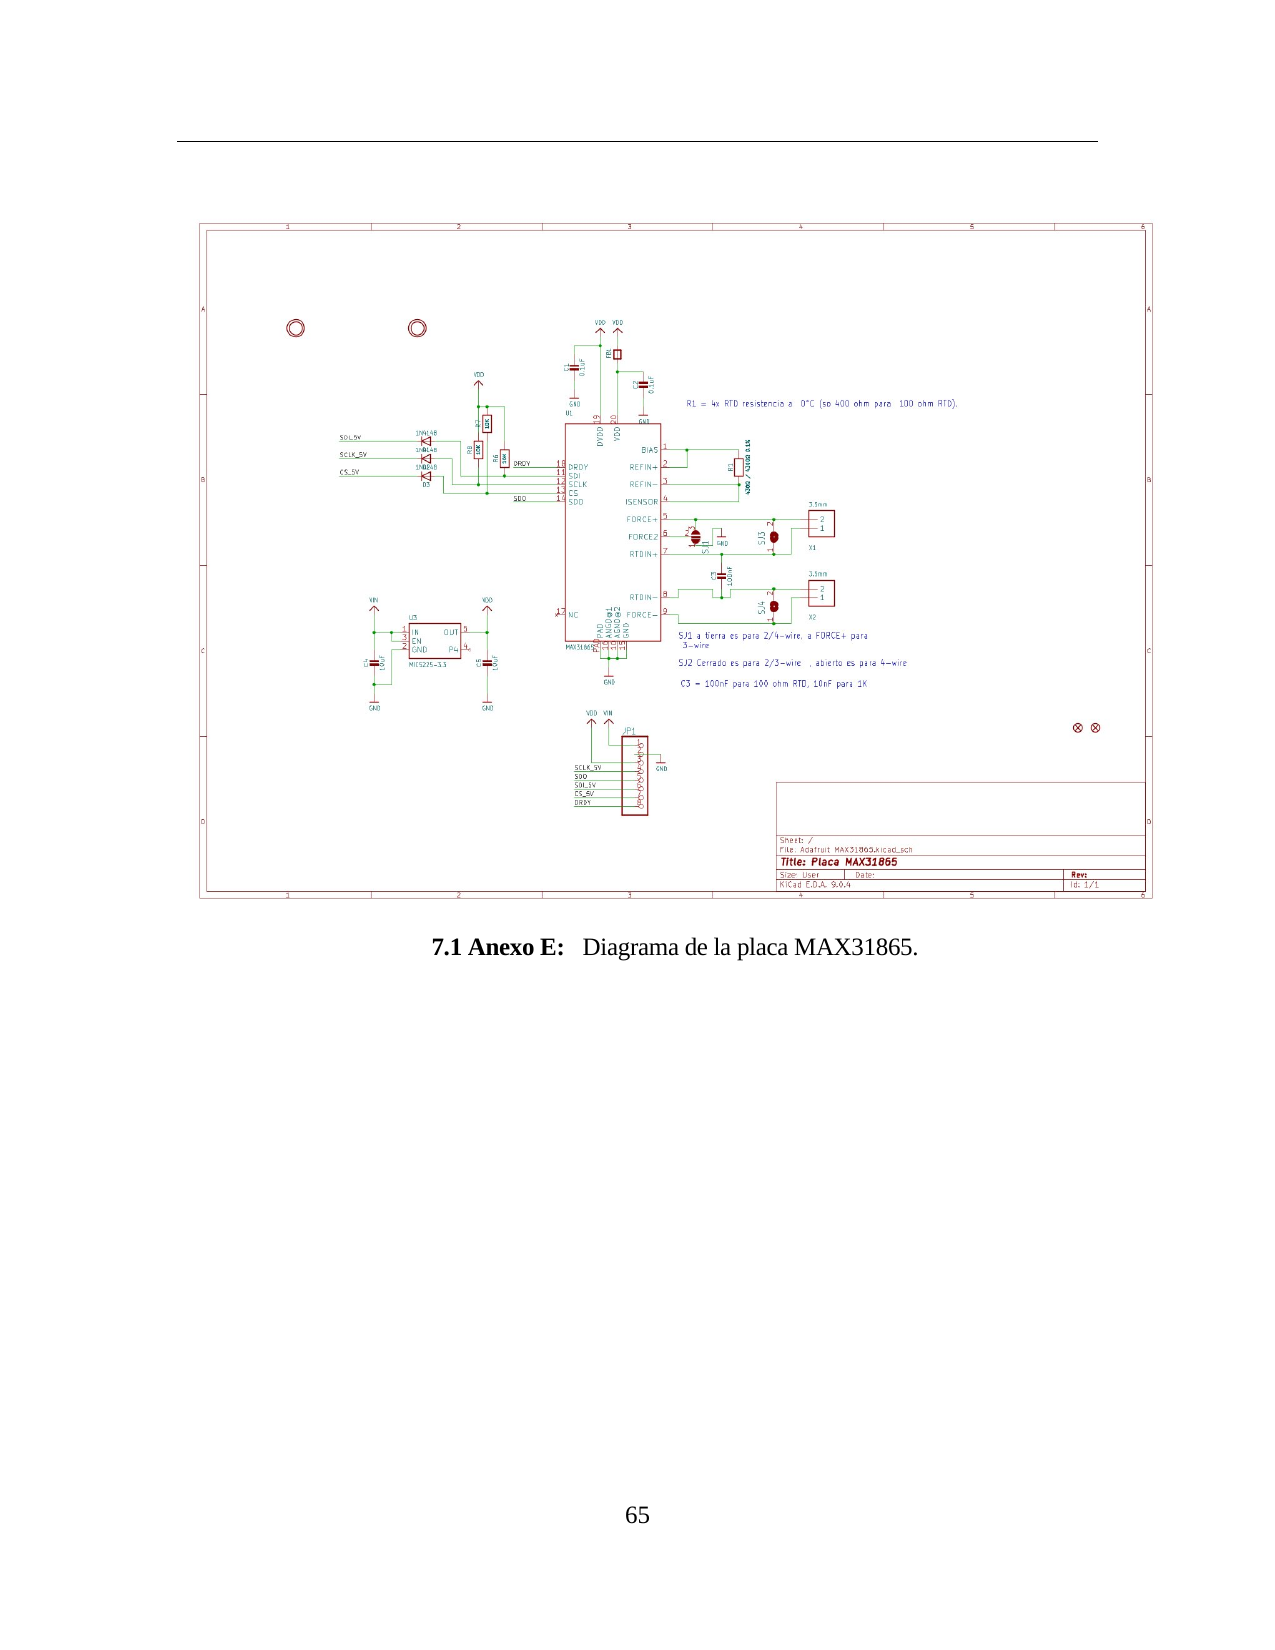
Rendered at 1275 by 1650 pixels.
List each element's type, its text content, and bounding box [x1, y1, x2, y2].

picture [150, 189, 1200, 932]
text 7.1 Anexo E: Diagrama de la placa MAX31865. [150, 932, 1200, 961]
